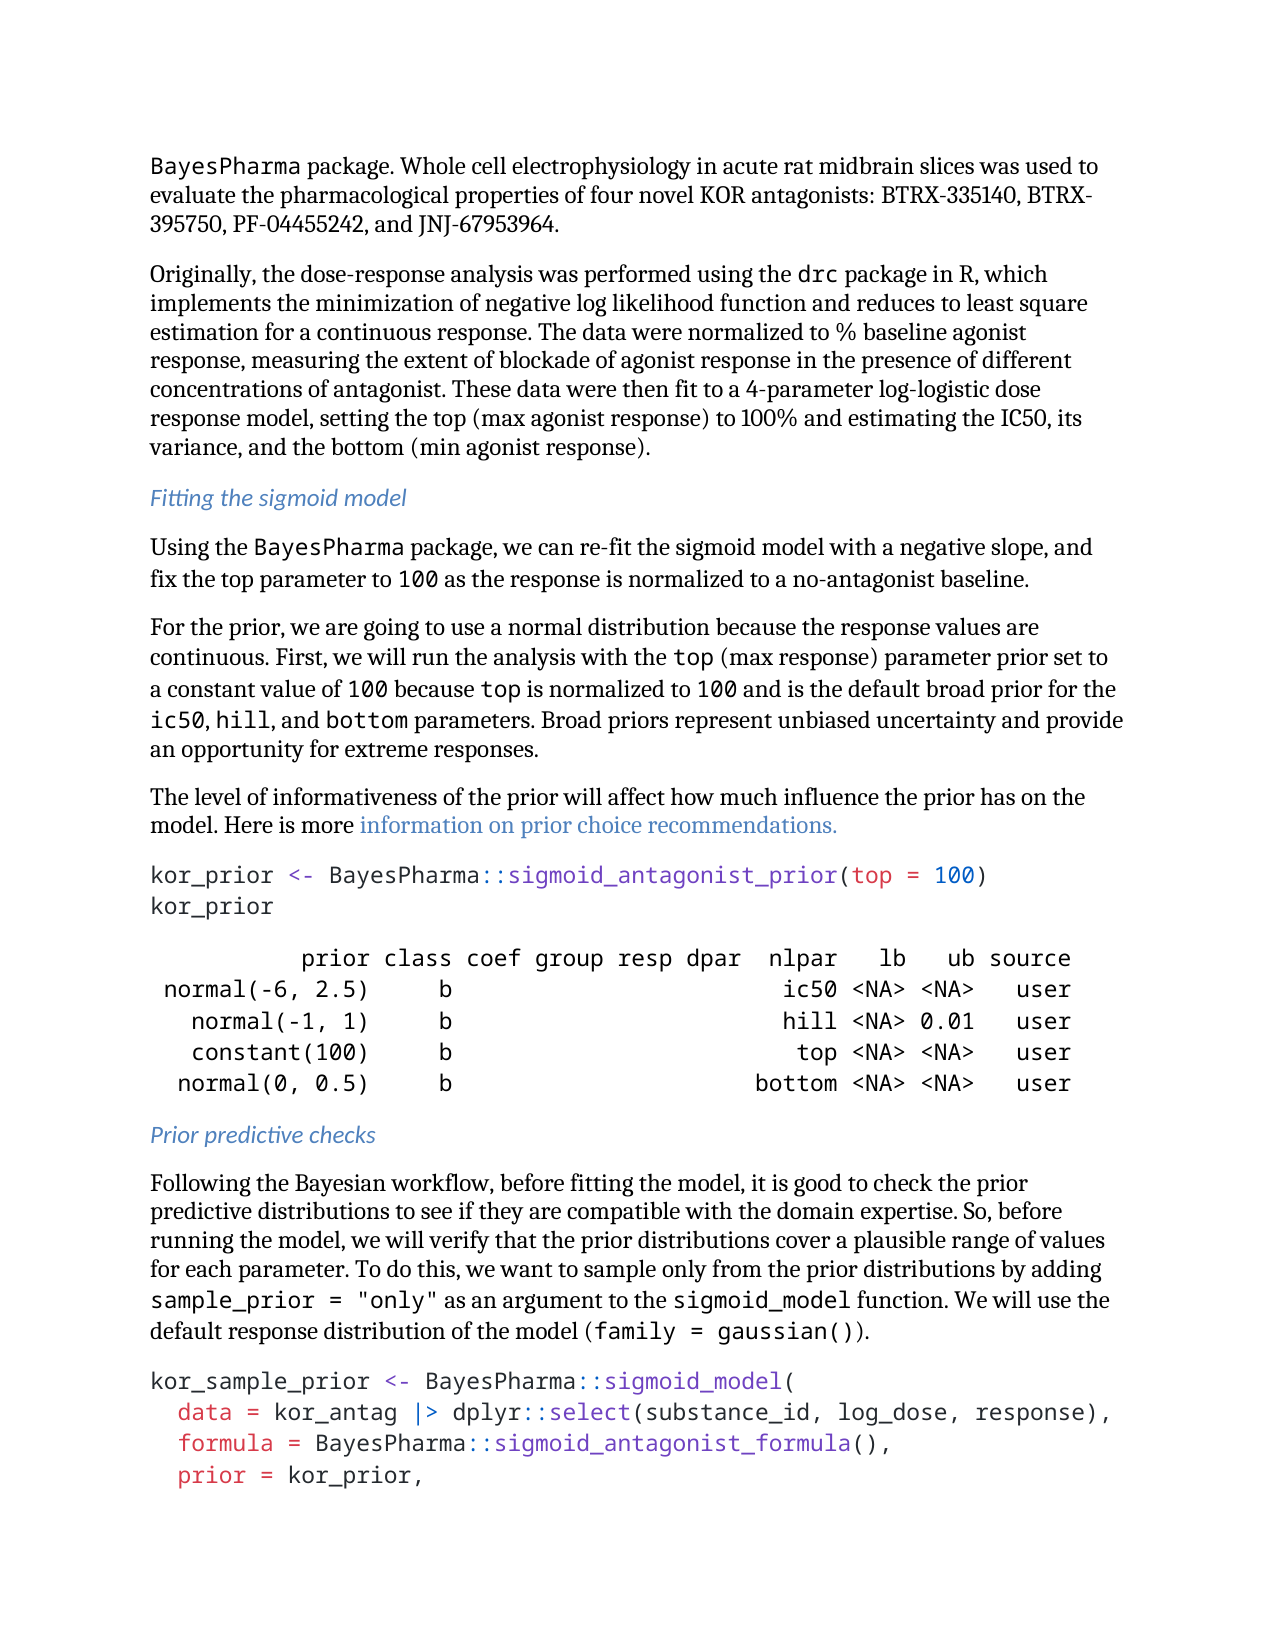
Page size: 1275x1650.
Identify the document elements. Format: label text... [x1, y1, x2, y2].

text kor_prior <- BayesPharma::sigmoid_antagonist_prior(top = 100) kor_prior [150, 859, 1125, 921]
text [150, 150, 1125, 239]
text Following the Bayesian workflow, before fitting the model, it is good to check the prior predictive distributions to see if they are compatible with the domain expertise. So, before running the model, we will verify that the prior distributions cover a plausible range of values for each parameter. To do this, we want to sample only from the prior distributions by adding sample_prior = "only" as an argument to the sigmoid_model function. We will use the default response distribution of the model (family = gaussian()). [150, 1168, 1125, 1346]
text Using the BayesPharma package, we can re-fit the sigmoid model with a negative slope, and fix the top parameter to 100 as the response is normalized to a no-antagonist baseline. [150, 531, 1125, 594]
subtitle Fitting the sigmoid model [150, 482, 1125, 513]
subtitle Prior predictive checks [150, 1119, 1125, 1150]
text The level of informativeness of the prior will affect how much influence the prior has on the model. Here is more information on prior choice recommendations. [150, 783, 1125, 840]
text prior class coef group resp dpar nlpar lb ub source normal(-6, 2.5) b ic50 <NA> <NA> user normal(-1, 1) b hill <NA> 0.01 user constant(100) b top <NA> <NA> user normal(0, 0.5) b bottom <NA> <NA> user [150, 942, 1125, 1098]
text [150, 1365, 1125, 1490]
text Originally, the dose-response analysis was performed using the drc package in R, which implements the minimization of negative log likelihood function and reduces to least square estimation for a continuous response. The data were normalized to % baseline agonist response, measuring the extent of blockade of agonist response in the presence of different concentrations of antagonist. These data were then fit to a 4-parameter log-logistic dose response model, setting the top (max agonist response) to 100% and estimating the IC50, its variance, and the bottom (min agonist response). [150, 257, 1125, 461]
text For the prior, we are going to use a normal distribution because the response values are continuous. First, we will run the analysis with the top (max response) parameter prior set to a constant value of 100 because top is normalized to 100 and is the default broad prior for the ic50, hill, and bottom parameters. Broad priors represent unbiased uncertainty and provide an opportunity for extreme responses. [150, 613, 1125, 764]
